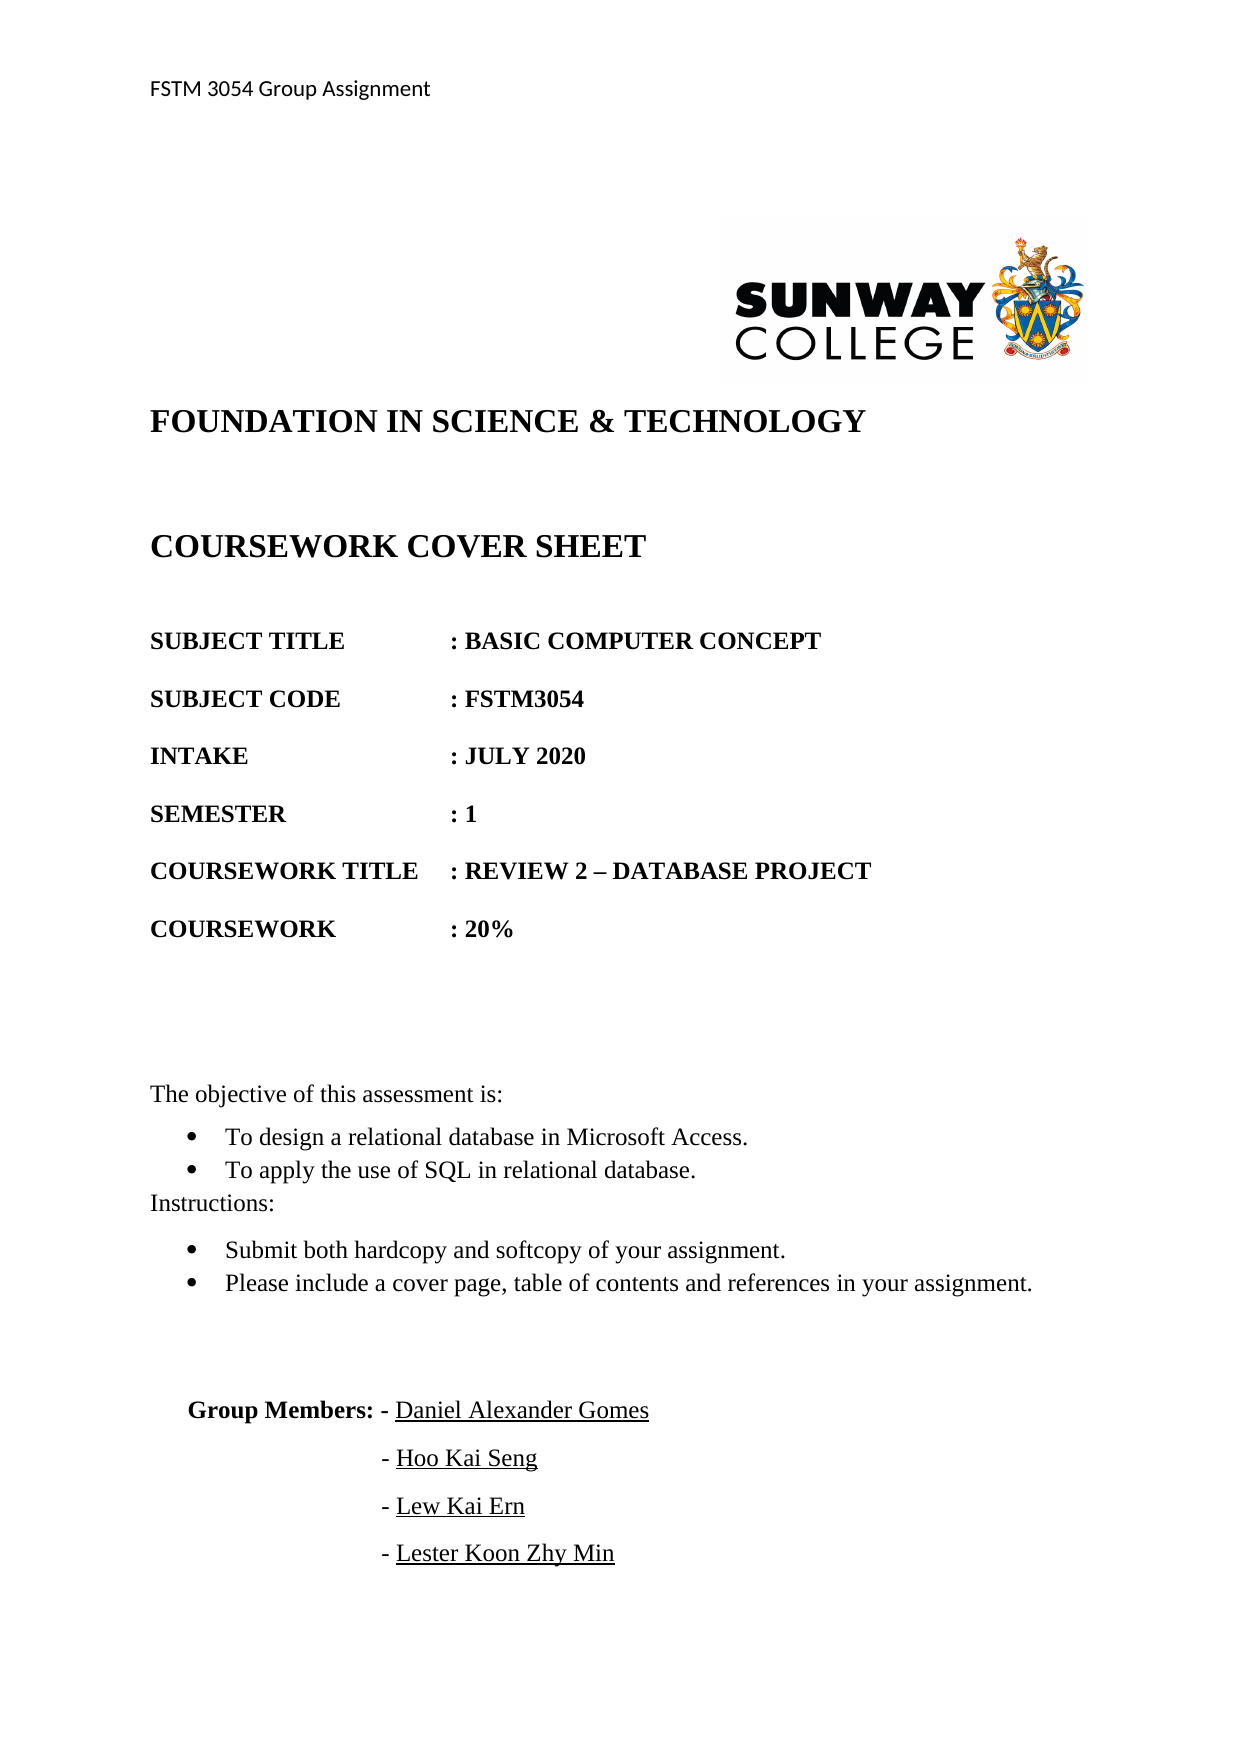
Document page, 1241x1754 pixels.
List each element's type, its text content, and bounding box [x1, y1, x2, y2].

text INTAKE : JULY 2020 [150, 741, 1090, 770]
text COURSEWORK TITLE : REVIEW 2 – DATABASE PROJECT [150, 856, 1090, 885]
list To design a relational database in Microsoft Access. [187, 1122, 1090, 1151]
text SUBJECT TITLE : BASIC COMPUTER CONCEPT [150, 626, 1090, 655]
text Instructions: [150, 1188, 1090, 1217]
text - Lew Kai Ern [375, 1491, 1090, 1519]
text - Hoo Kai Seng [375, 1443, 1090, 1472]
text FOUNDATION IN SCIENCE & TECHNOLOGY [150, 401, 1090, 440]
text SUBJECT CODE : FSTM3054 [150, 684, 1090, 713]
text SEMESTER : 1 [150, 799, 1090, 828]
text COURSEWORK : 20% [150, 914, 1090, 943]
list Please include a cover page, table of contents and references in your assignment. [187, 1268, 1090, 1297]
text - Lester Koon Zhy Min [375, 1538, 1090, 1567]
text Group Members: - Daniel Alexander Gomes [187, 1395, 1090, 1424]
list To apply the use of SQL in relational database. [187, 1155, 1090, 1184]
list Submit both hardcopy and softcopy of your assignment. [187, 1235, 1090, 1264]
text COURSEWORK COVER SHEET [150, 526, 1090, 564]
text The objective of this assessment is: [150, 1079, 1090, 1108]
